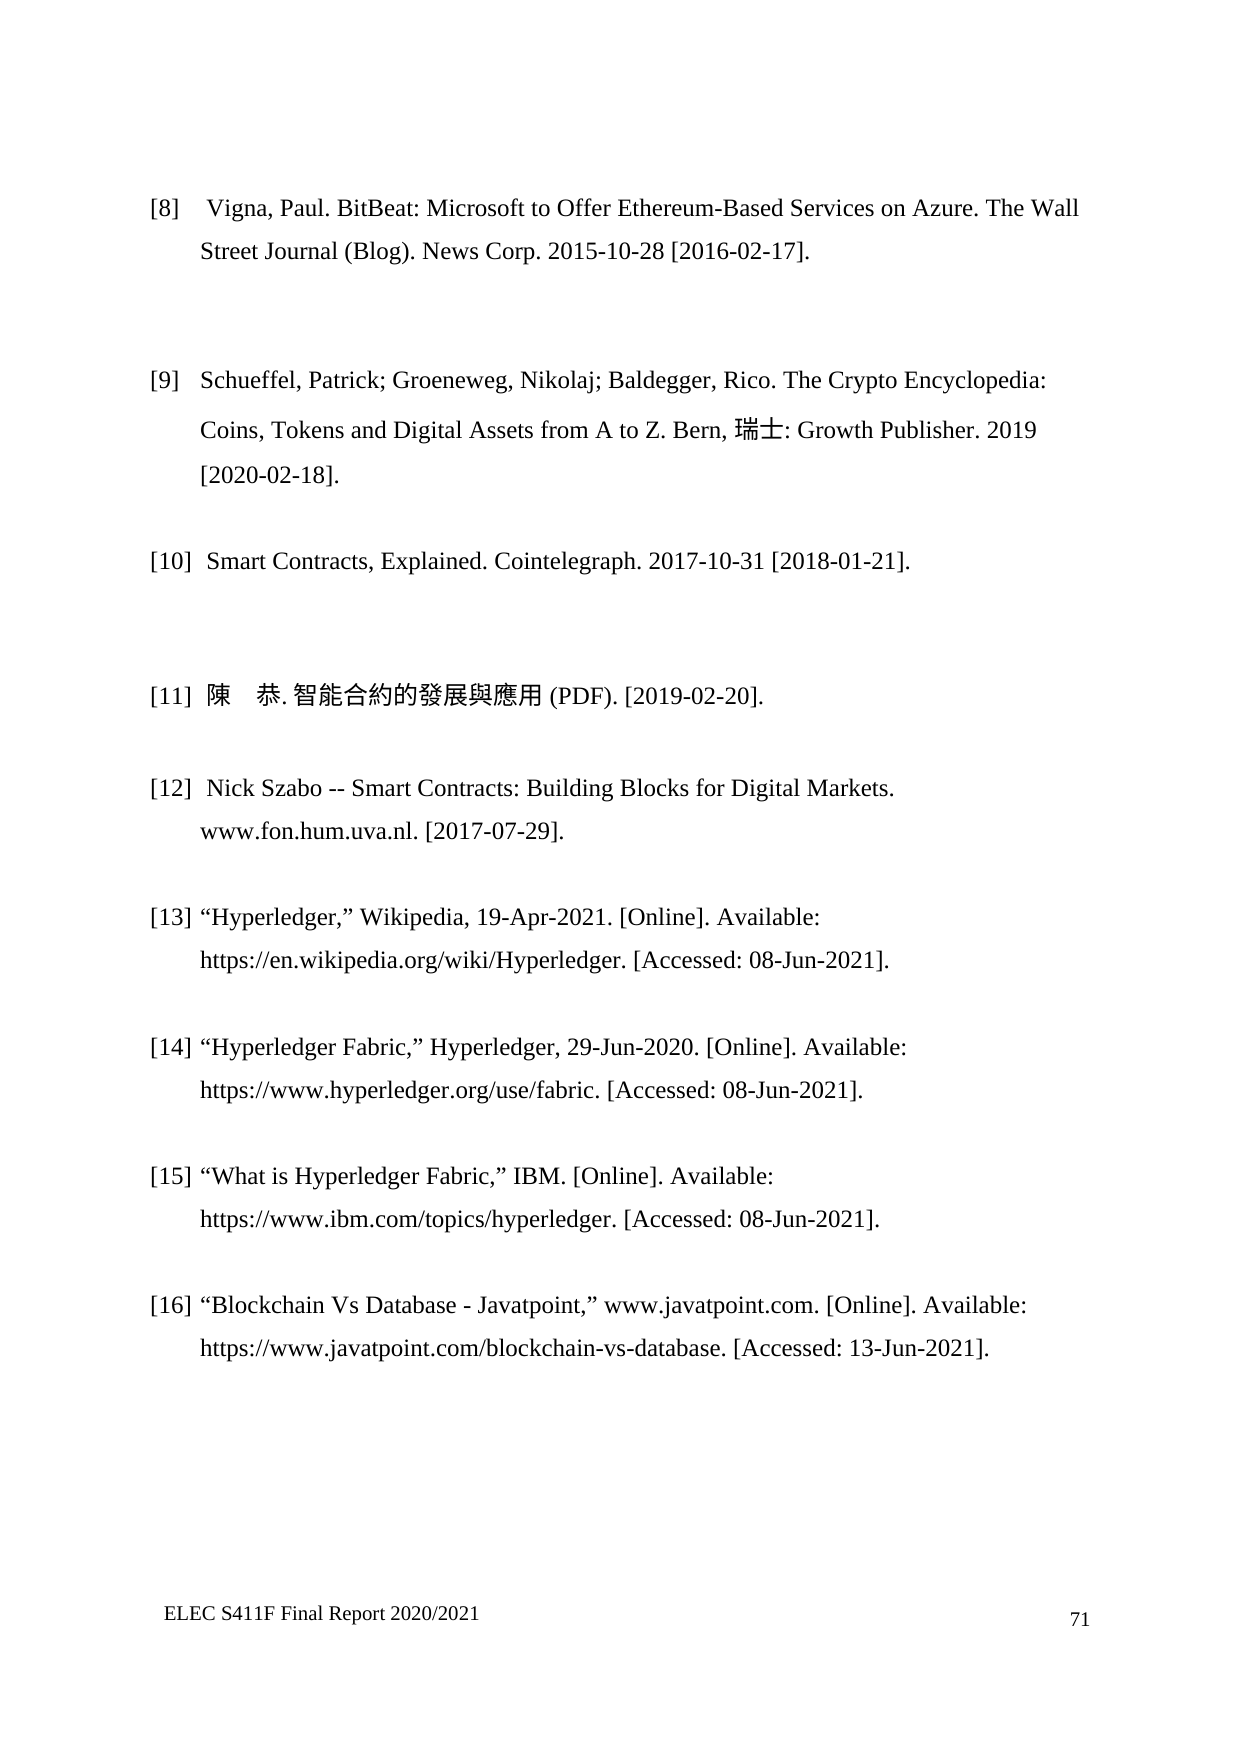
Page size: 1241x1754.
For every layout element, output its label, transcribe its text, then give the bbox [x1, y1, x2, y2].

list 陳 恭. 智能合約的發展與應用 (PDF). [2019-02-20]. [150, 675, 1090, 712]
list Schueffel, Patrick; Groeneweg, Nikolaj; Baldegger, Rico. The Crypto Encyclopedia: Coins, Tokens and Digital Assets from A to Z. Bern, 瑞士: Growth Publisher. 2019 [2020-02-18]. [150, 366, 1090, 488]
list “Hyperledger Fabric,” Hyperledger, 29-Jun-2020. [Online]. Available: https://www.hyperledger.org/use/fabric. [Accessed: 08-Jun-2021]. [150, 1032, 1090, 1103]
list “Hyperledger,” Wikipedia, 19-Apr-2021. [Online]. Available: https://en.wikipedia.org/wiki/Hyperledger. [Accessed: 08-Jun-2021]. [150, 902, 1090, 974]
list Nick Szabo -- Smart Contracts: Building Blocks for Digital Markets. www.fon.hum.uva.nl. [2017-07-29]. [150, 773, 1090, 845]
list “What is Hyperledger Fabric,” IBM. [Online]. Available: https://www.ibm.com/topics/hyperledger. [Accessed: 08-Jun-2021]. [150, 1161, 1090, 1233]
list Smart Contracts, Explained. Cointelegraph. 2017-10-31 [2018-01-21]. [150, 546, 1090, 575]
list Vigna, Paul. BitBeat: Microsoft to Offer Ethereum-Based Services on Azure. The Wall Street Journal (Blog). News Corp. 2015-10-28 [2016-02-17]. [150, 193, 1090, 265]
list “Blockchain Vs Database - Javatpoint,” www.javatpoint.com. [Online]. Available: https://www.javatpoint.com/blockchain-vs-database. [Accessed: 13-Jun-2021]. [150, 1290, 1090, 1362]
